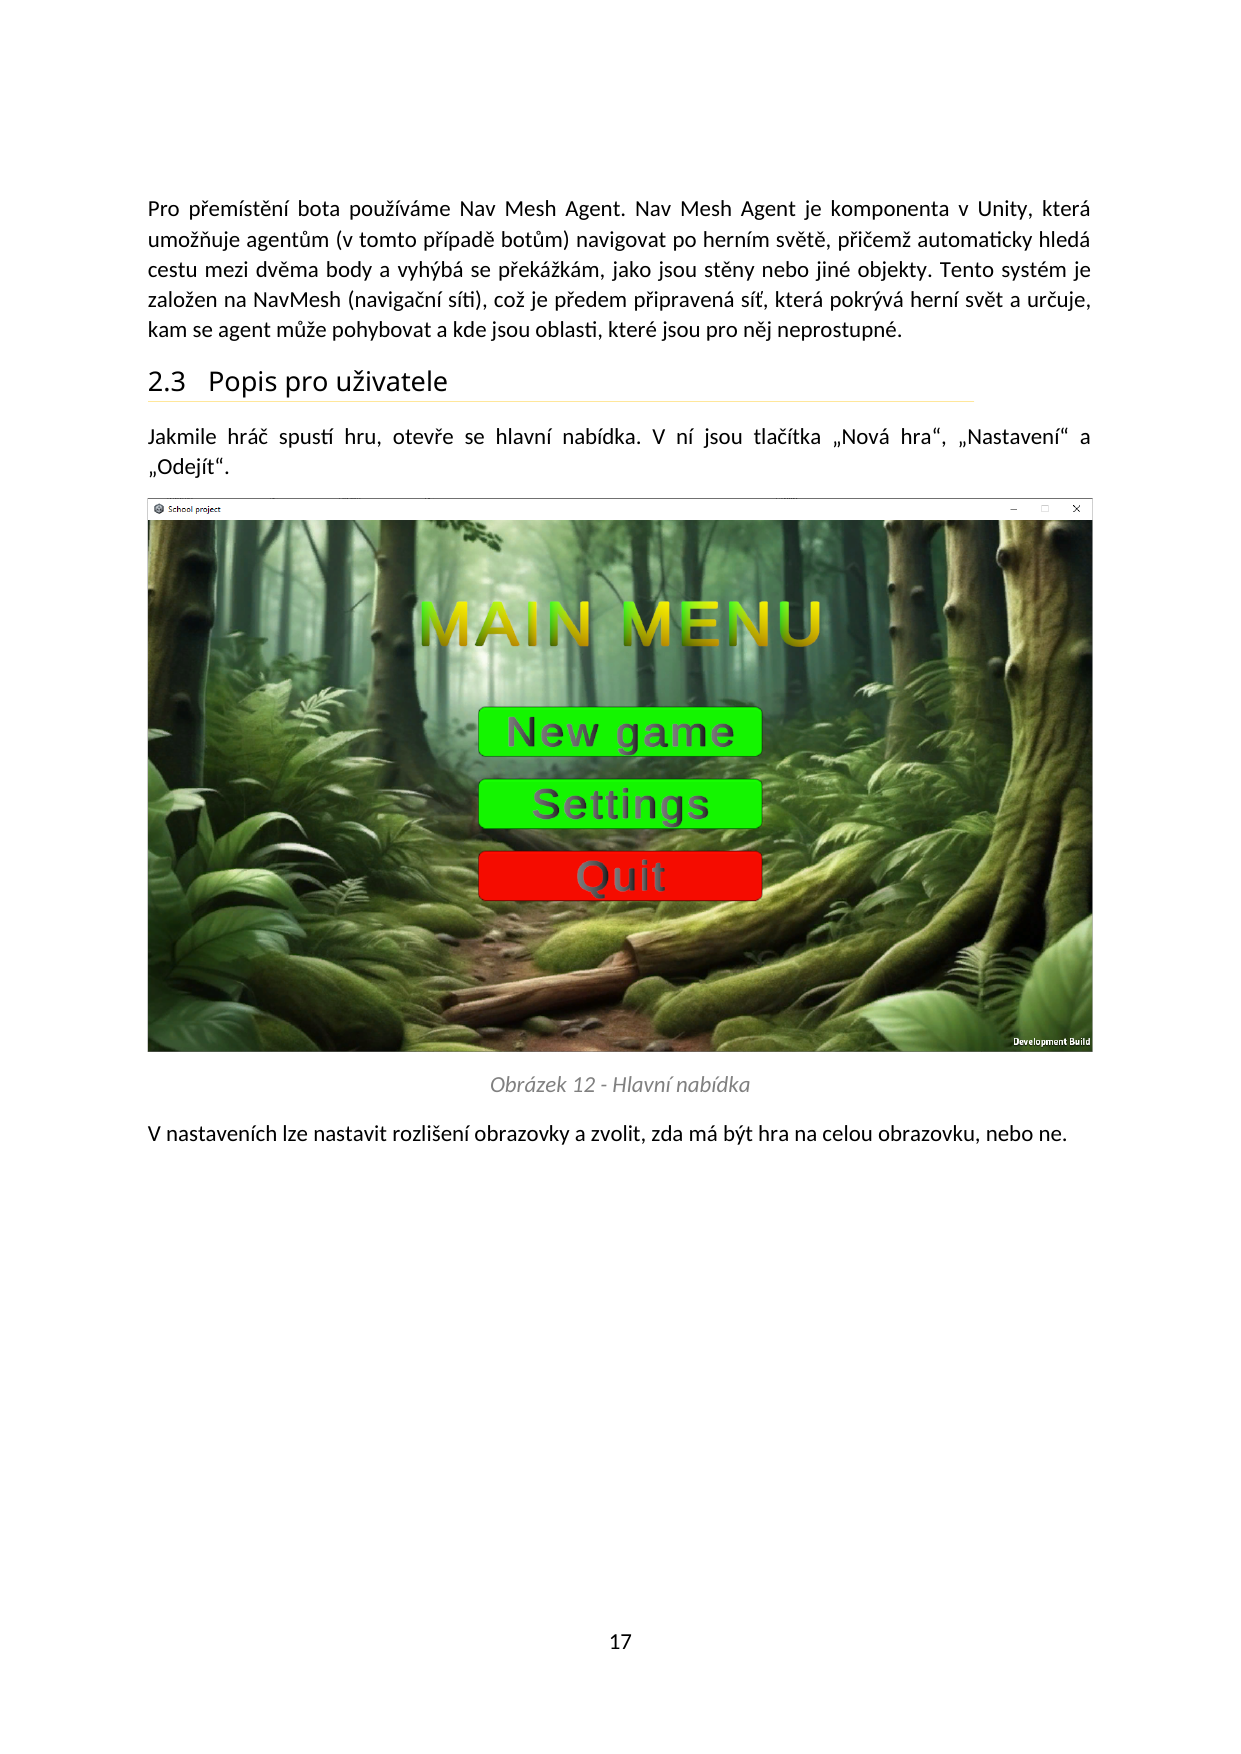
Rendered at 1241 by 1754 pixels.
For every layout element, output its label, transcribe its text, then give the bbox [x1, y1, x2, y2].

text Pro přemístění bota používáme Nav Mesh Agent. Nav Mesh Agent je komponenta v Unity, která umožňuje agentům (v tomto případě botům) navigovat po herním světě, přičemž automaticky hledá cestu mezi dvěma body a vyhýbá se překážkám, jako jsou stěny nebo jiné objekty. Tento systém je založen na NavMesh (navigační síti), což je předem připravená síť, která pokrývá herní svět a určuje, kam se agent může pohybovat a kde jsou oblasti, které jsou pro něj neprostupné. [148, 194, 1093, 343]
text V nastaveních lze nastavit rozlišení obrazovky a zvolit, zda má být hra na celou obrazovku, nebo ne. [148, 1119, 1093, 1147]
text Obrázek 12 - Hlavní nabídka [148, 1070, 1093, 1098]
picture [147, 498, 1093, 1052]
text Jakmile hráč spustí hru, otevře se hlavní nabídka. V ní jsou tlačítka „Nová hra“, „Nastavení“ a „Odejít“. [148, 422, 1093, 480]
subtitle Popis pro uživatele [148, 362, 974, 401]
